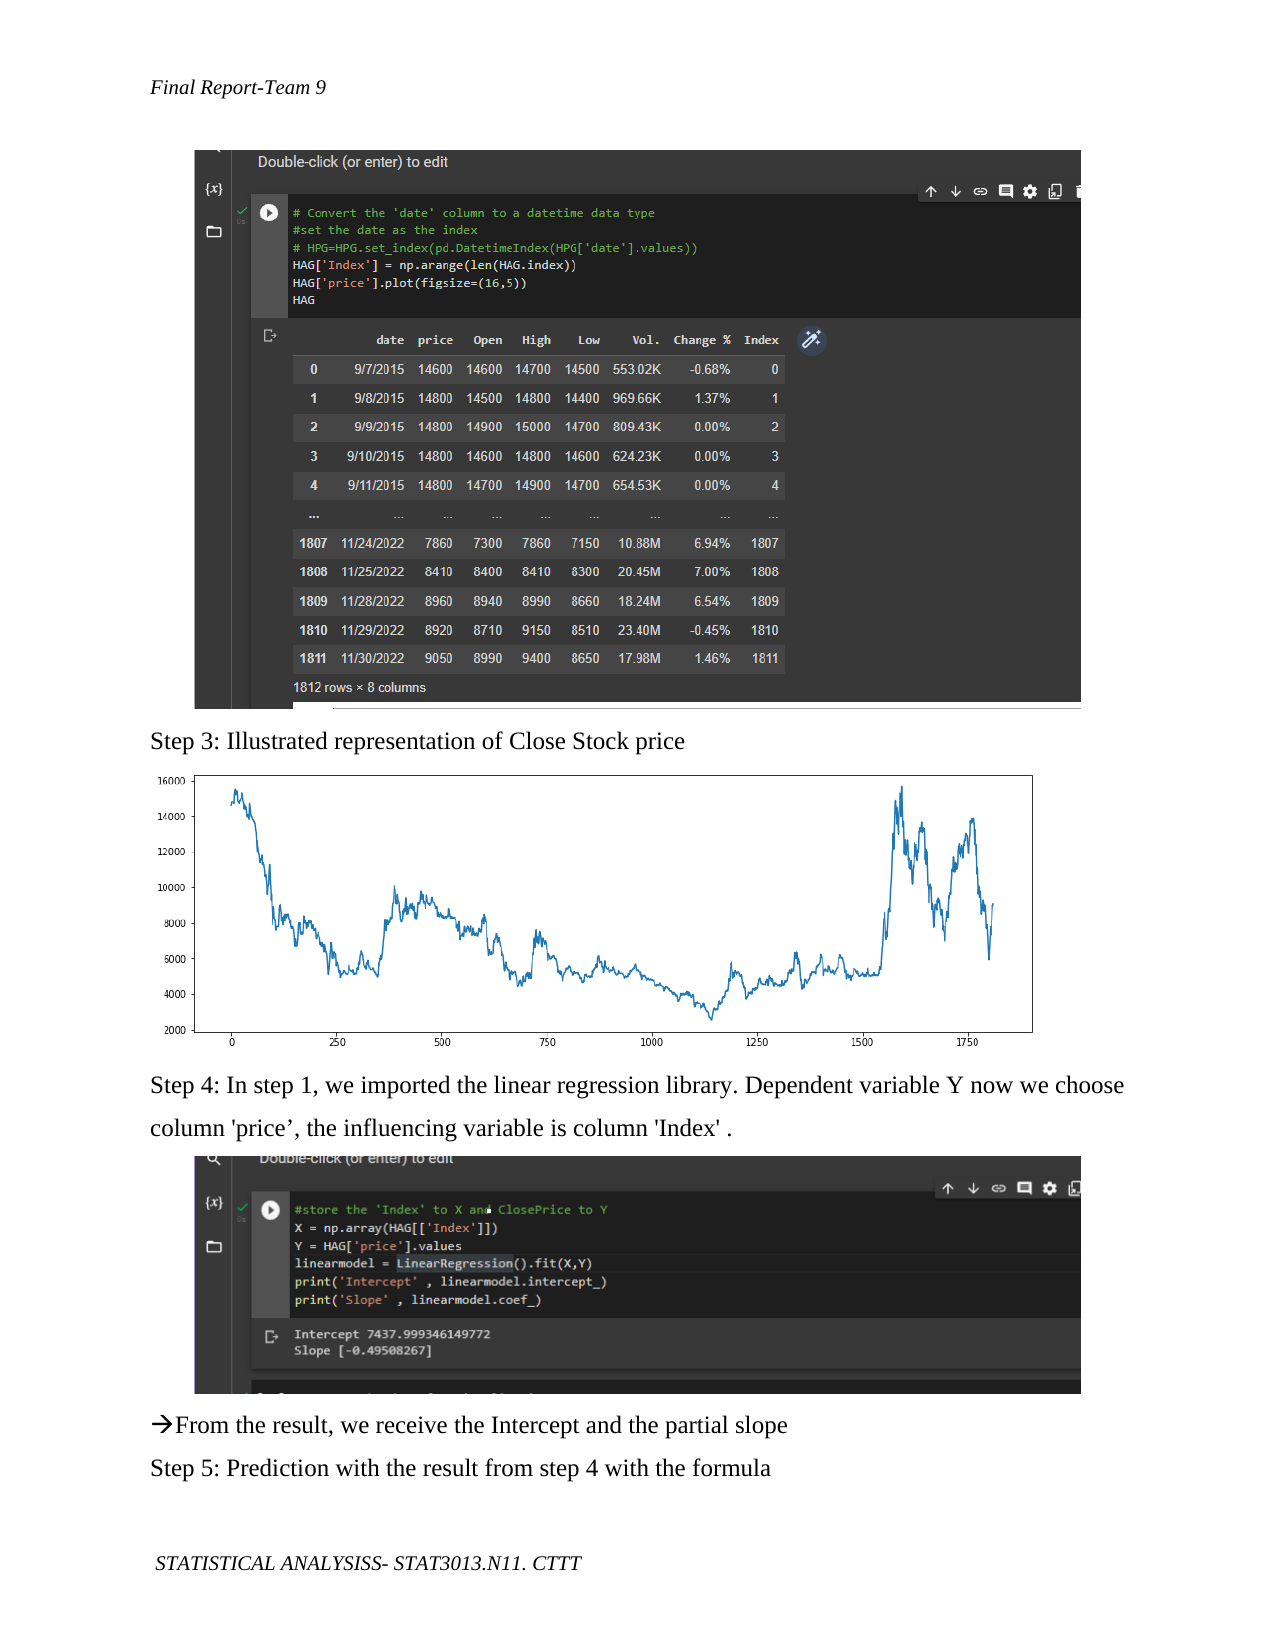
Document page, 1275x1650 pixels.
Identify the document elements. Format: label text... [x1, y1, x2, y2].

picture [194, 150, 1081, 709]
text Step 4: In step 1, we imported the linear regression library. Dependent variable Y now we choose column 'price’, the influencing variable is column 'Index' . [150, 1070, 1125, 1142]
text From the result, we receive the Intercept and the partial slope [150, 1410, 1125, 1439]
text Step 3: Illustrated representation of Close Stock price [150, 726, 1125, 754]
picture [194, 1156, 1081, 1394]
picture [150, 768, 1037, 1054]
text Step 5: Prediction with the result from step 4 with the formula [150, 1453, 1125, 1482]
